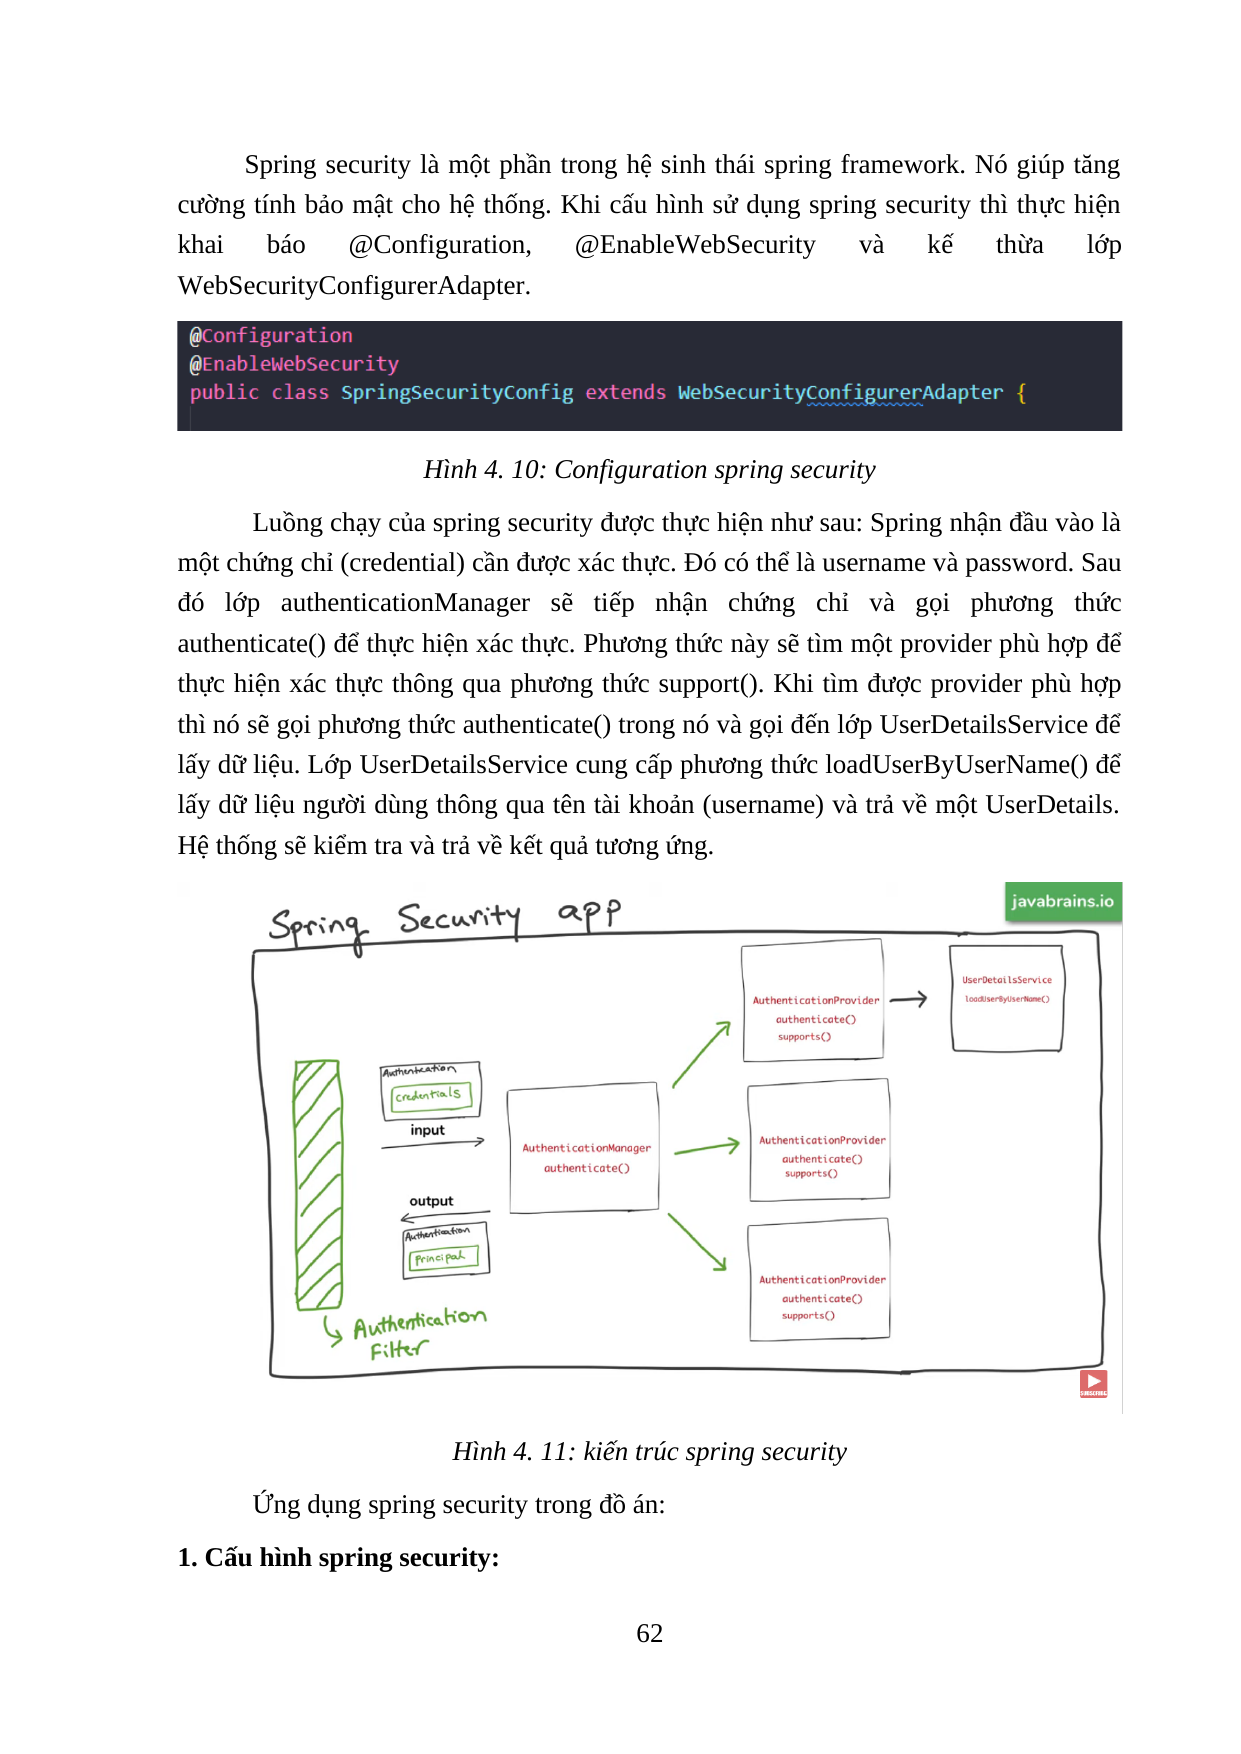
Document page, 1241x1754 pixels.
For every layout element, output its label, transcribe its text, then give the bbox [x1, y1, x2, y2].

text Spring security là một phần trong hệ sinh thái spring framework. Nó giúp tăng cường tính bảo mật cho hệ thống. Khi cấu hình sử dụng spring security thì thực hiện khai báo @Configuration, @EnableWebSecurity và kế thừa lớp WebSecurityConfigurerAdapter. [177, 148, 1122, 300]
picture [177, 882, 1123, 1414]
picture [177, 321, 1123, 431]
text Ứng dụng spring security trong đồ án: [177, 1488, 1122, 1519]
text Luồng chạy của spring security được thực hiện như sau: Spring nhận đầu vào là một chứng chỉ (credential) cần được xác thực. Đó có thể là username và password. Sau đó lớp authenticationManager sẽ tiếp nhận chứng chỉ và gọi phương thức authenticate() để thực hiện xác thực. Phương thức này sẽ tìm một provider phù hợp để thực hiện xác thực thông qua phương thức support(). Khi tìm được provider phù hợp thì nó sẽ gọi phương thức authenticate() trong nó và gọi đến lớp UserDetailsService để lấy dữ liệu. Lớp UserDetailsService cung cấp phương thức loadUserByUserName() để lấy dữ liệu người dùng thông qua tên tài khoản (username) và trả về một UserDetails. Hệ thống sẽ kiểm tra và trả về kết quả tương ứng. [177, 506, 1122, 860]
text 1. Cấu hình spring security: [177, 1541, 1122, 1572]
